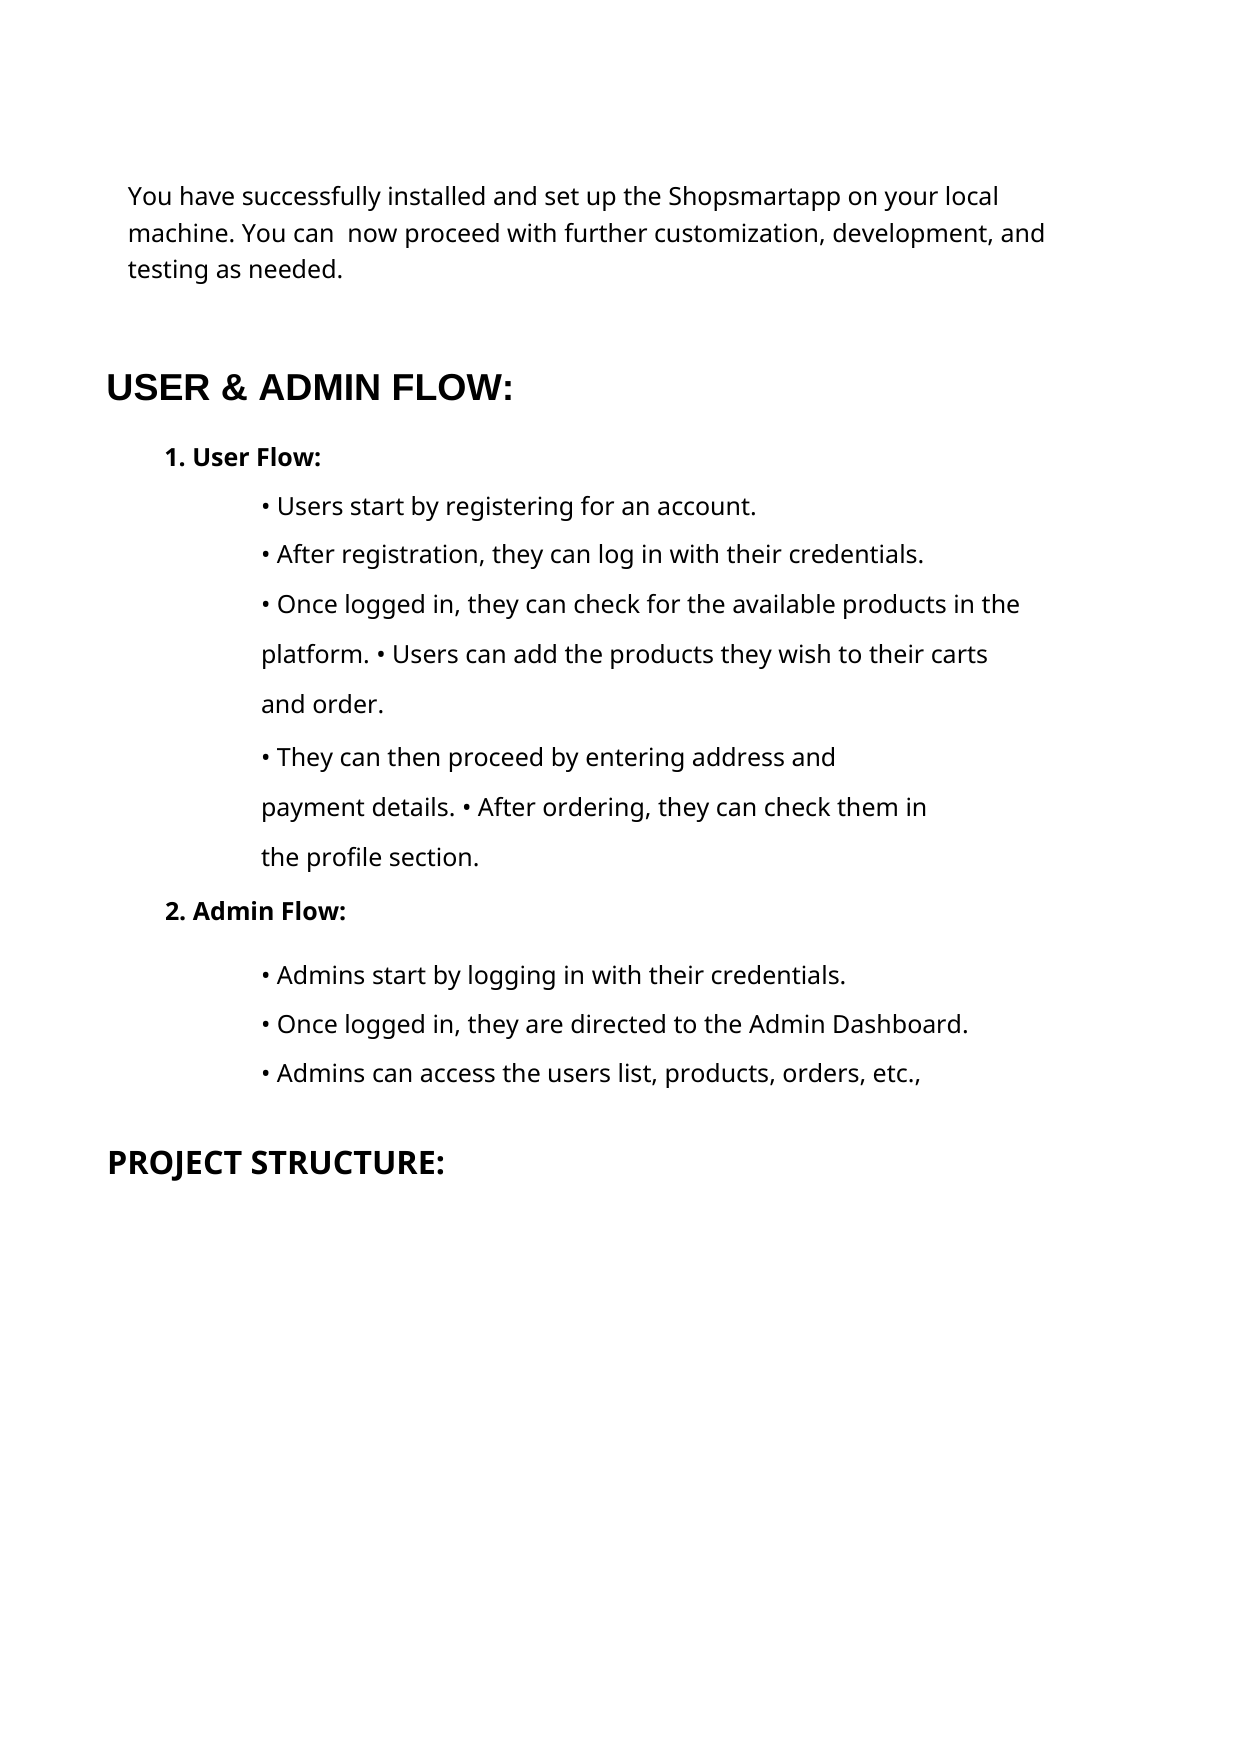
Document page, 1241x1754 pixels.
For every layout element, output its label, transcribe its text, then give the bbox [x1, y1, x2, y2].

text • Admins start by logging in with their credentials. [261, 957, 1143, 991]
text You have successfully installed and set up the Shopsmartapp on your local machine. You can now proceed with further customization, development, and testing as needed. [128, 179, 1059, 286]
text • Admins can access the users list, products, orders, etc., [261, 1056, 1143, 1090]
text 1. User Flow: [164, 440, 1143, 474]
text • Once logged in, they can check for the available products in the platform. • Users can add the products they wish to their carts and order. [261, 587, 1033, 721]
text • They can then proceed by entering address and payment details. • After ordering, they can check them in the profile section. [261, 740, 938, 874]
subtitle USER & ADMIN FLOW: [106, 365, 1143, 408]
text 2. Admin Flow: [106, 893, 938, 927]
text • Users start by registering for an account. [261, 488, 1143, 523]
text • Once logged in, they are directed to the Admin Dashboard. [261, 1007, 1143, 1041]
text PROJECT STRUCTURE: [106, 1139, 585, 1183]
text • After registration, they can log in with their credentials. [261, 537, 1143, 571]
